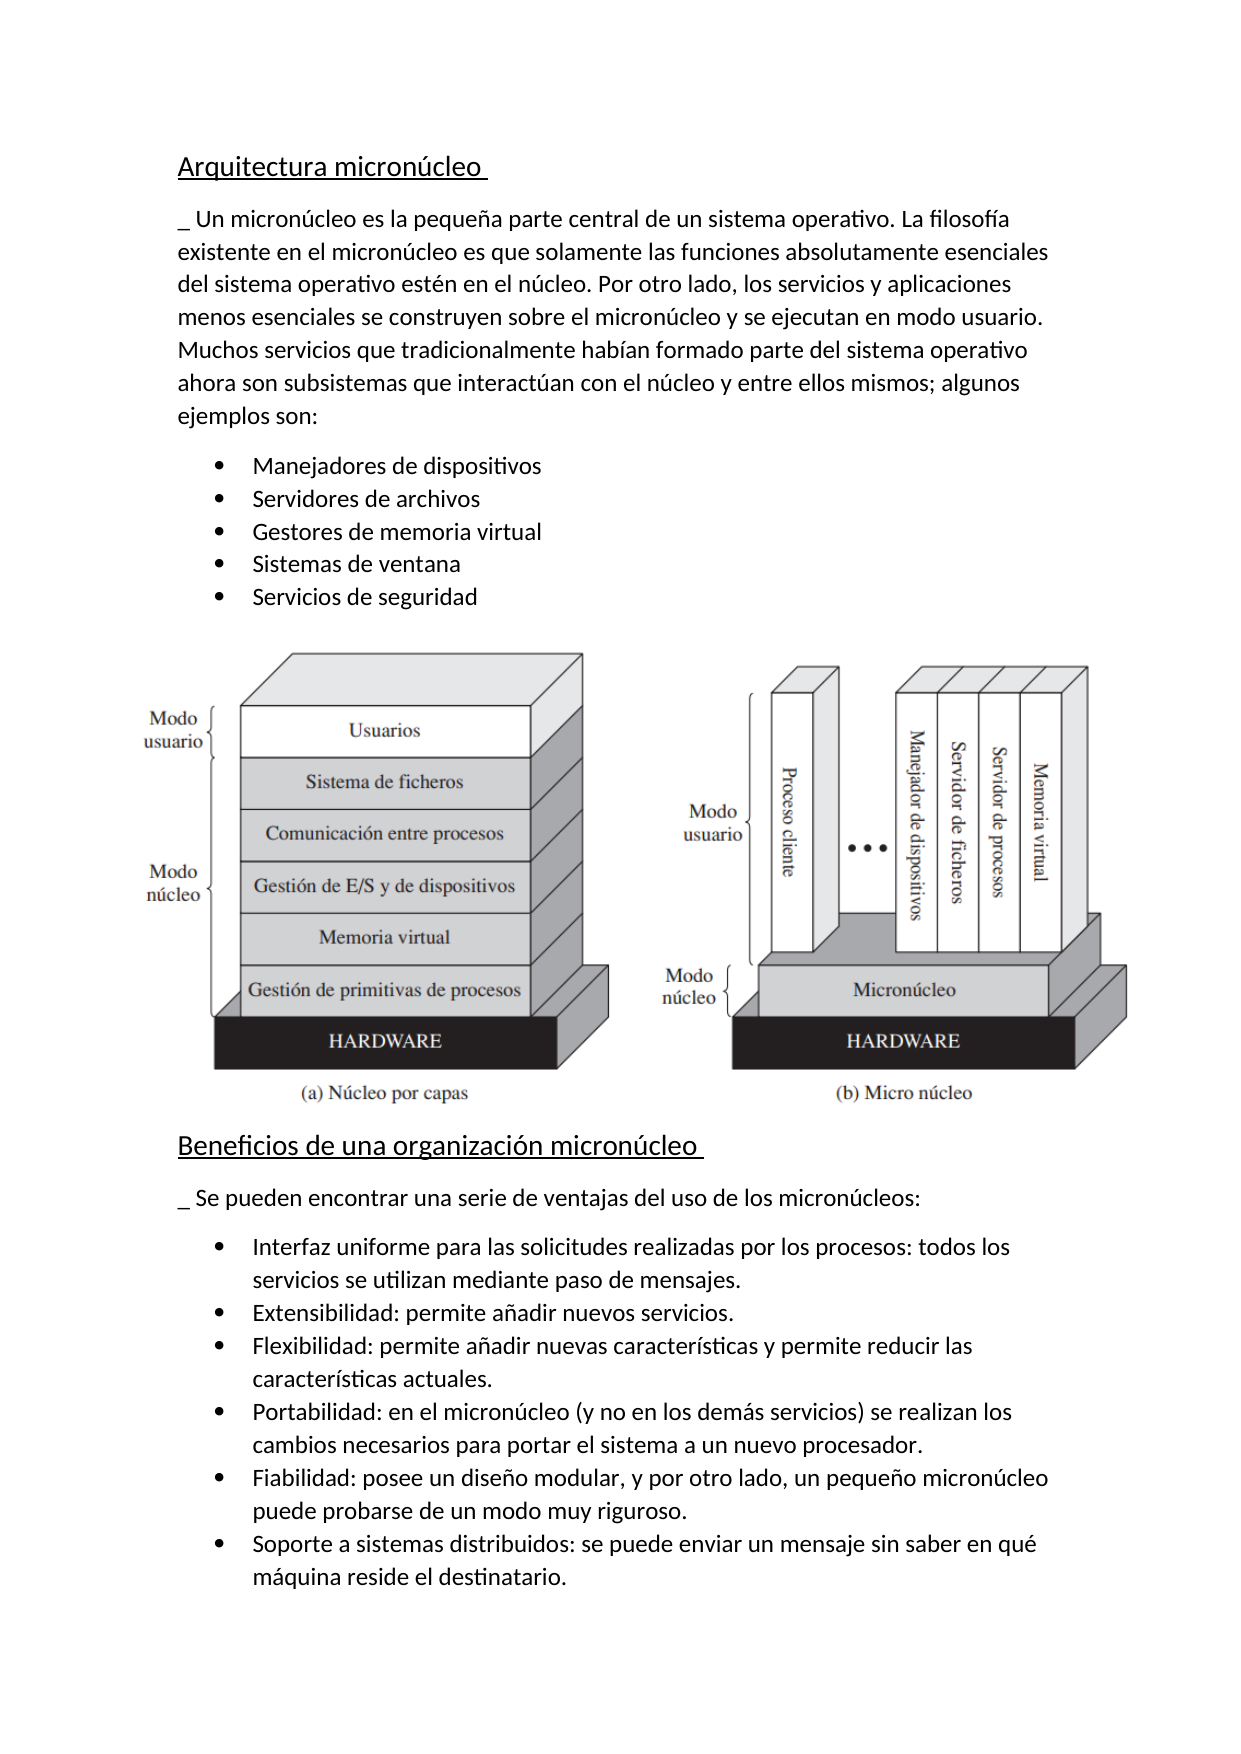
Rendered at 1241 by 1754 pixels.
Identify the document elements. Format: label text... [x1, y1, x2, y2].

text Arquitectura micronúcleo [177, 148, 1063, 183]
list Flexibilidad: permite añadir nuevas características y permite reducir las características actuales. [215, 1330, 1063, 1394]
list Servicios de seguridad [215, 581, 1063, 612]
picture [100, 637, 1140, 1109]
list Gestores de memoria virtual [215, 516, 1063, 546]
list Fiabilidad: posee un diseño modular, y por otro lado, un pequeño micronúcleo puede probarse de un modo muy riguroso. [215, 1462, 1063, 1525]
list Portabilidad: en el micronúcleo (y no en los demás servicios) se realizan los cambios necesarios para portar el sistema a un nuevo procesador. [215, 1396, 1063, 1459]
list Manejadores de dispositivos [215, 450, 1063, 480]
list Servidores de archivos [215, 483, 1063, 513]
list Interfaz uniforme para las solicitudes realizadas por los procesos: todos los servicios se utilizan mediante paso de mensajes. [215, 1232, 1063, 1295]
text _ Un micronúcleo es la pequeña parte central de un sistema operativo. La filosofía existente en el micronúcleo es que solamente las funciones absolutamente esenciales del sistema operativo estén en el núcleo. Por otro lado, los servicios y aplicaciones menos esenciales se construyen sobre el micronúcleo y se ejecutan en modo usuario. Muchos servicios que tradicionalmente habían formado parte del sistema operativo ahora son subsistemas que interactúan con el núcleo y entre ellos mismos; algunos ejemplos son: [177, 203, 1063, 431]
text _ Se pueden encontrar una serie de ventajas del uso de los micronúcleos: [177, 1182, 1063, 1212]
list Extensibilidad: permite añadir nuevos servicios. [215, 1297, 1063, 1328]
text Beneficios de una organización micronúcleo [177, 1127, 1063, 1162]
list Sistemas de ventana [215, 548, 1063, 579]
list Soporte a sistemas distribuidos: se puede enviar un mensaje sin saber en qué máquina reside el destinatario. [215, 1528, 1063, 1591]
